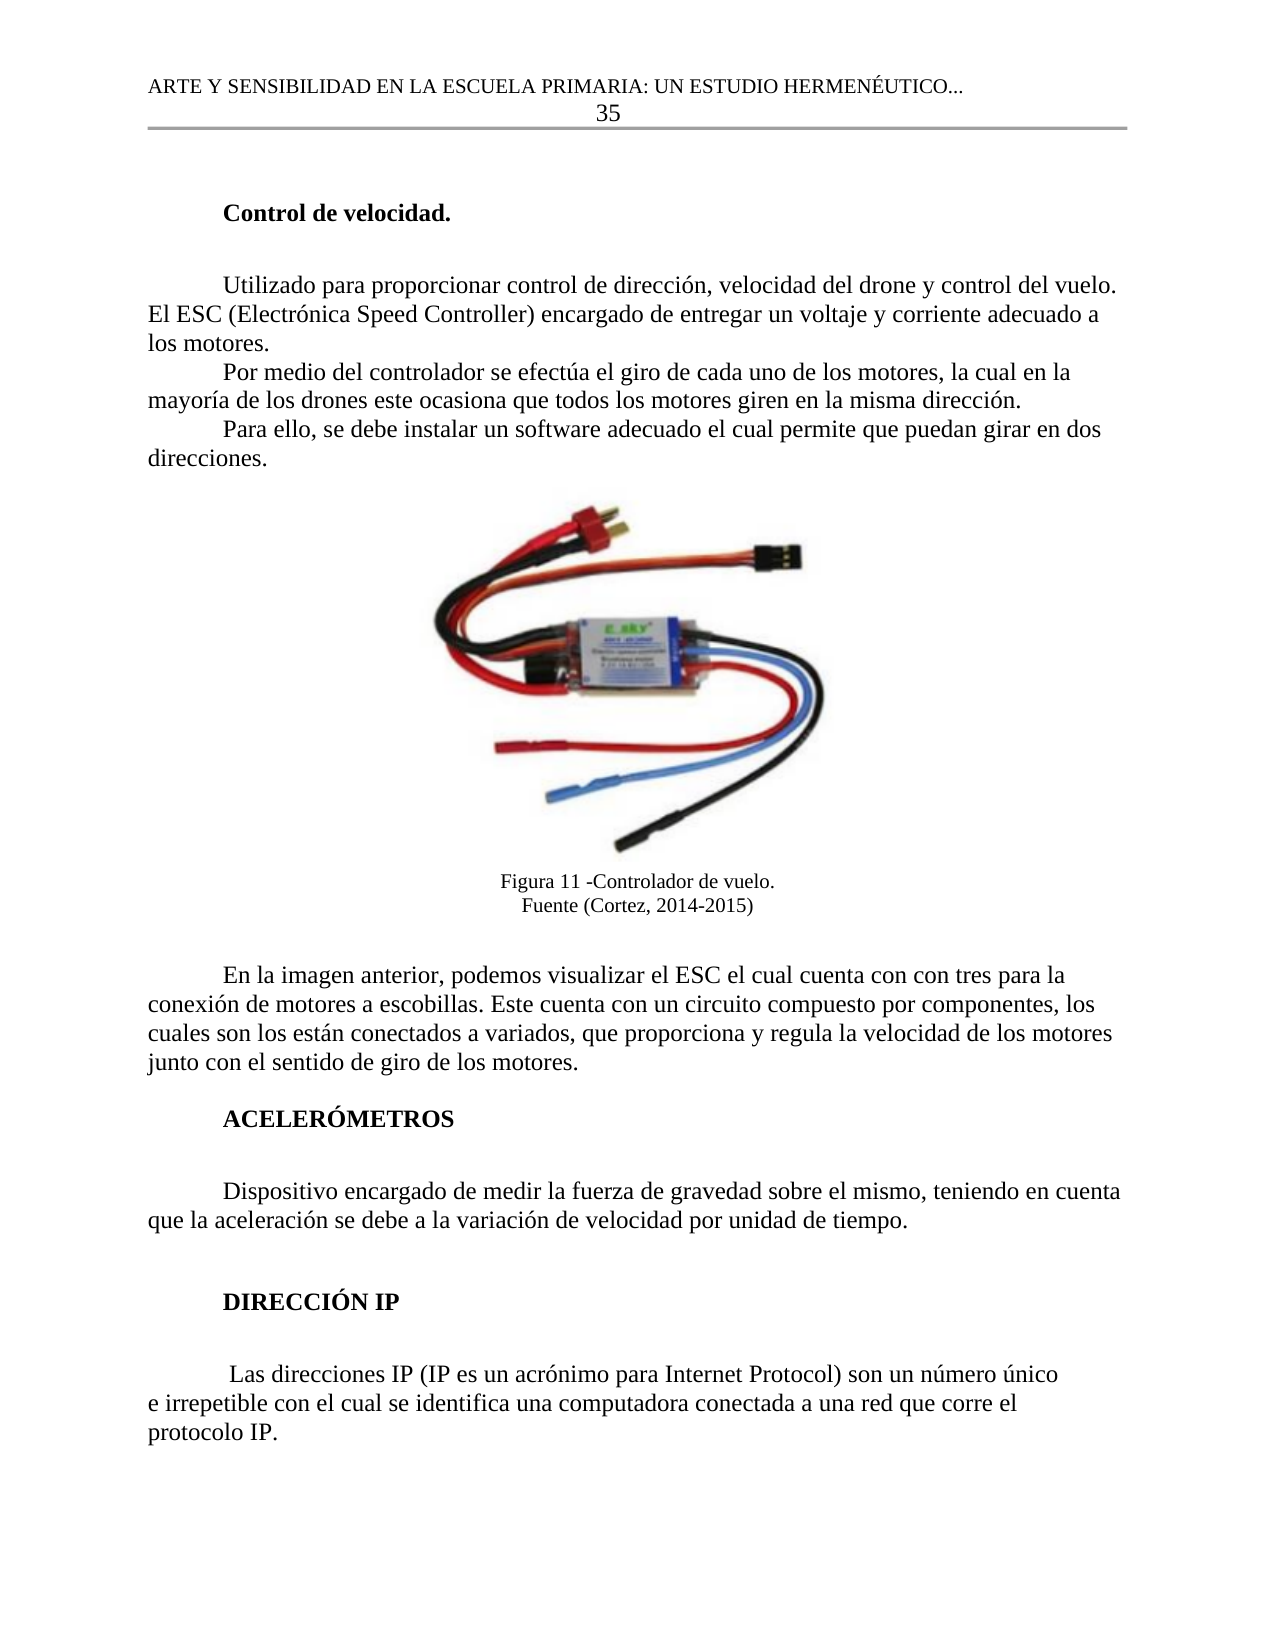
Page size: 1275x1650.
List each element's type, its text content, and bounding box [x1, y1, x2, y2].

text Utilizado para proporcionar control de dirección, velocidad del drone y control del vuelo. El ESC (Electrónica Speed Controller) encargado de entregar un voltaje y corriente adecuado a los motores. [148, 270, 1127, 357]
text Fuente (Cortez, 2014-2015) [148, 893, 1127, 917]
picture [406, 471, 869, 870]
text Control de velocidad. [148, 198, 1127, 227]
text Por medio del controlador se efectúa el giro de cada uno de los motores, la cual en la mayoría de los drones este ocasiona que todos los motores giren en la misma dirección. [148, 357, 1127, 414]
text ACELERÓMETROS [148, 1104, 1127, 1133]
text Las direcciones IP (IP es un acrónimo para Internet Protocol) son un número único e irrepetible con el cual se identifica una computadora conectada a una red que corre el protocolo IP. [148, 1359, 1068, 1446]
text Dispositivo encargado de medir la fuerza de gravedad sobre el mismo, teniendo en cuenta que la aceleración se debe a la variación de velocidad por unidad de tiempo. [148, 1176, 1127, 1234]
text DIRECCIÓN IP [148, 1287, 1127, 1316]
text Figura 11 -Controlador de vuelo. [148, 869, 1127, 893]
text En la imagen anterior, podemos visualizar el ESC el cual cuenta con con tres para la conexión de motores a escobillas. Este cuenta con un circuito compuesto por componentes, los cuales son los están conectados a variados, que proporciona y regula la velocidad de los motores junto con el sentido de giro de los motores. [148, 961, 1127, 1076]
text Para ello, se debe instalar un software adecuado el cual permite que puedan girar en dos direcciones. [148, 414, 1127, 472]
